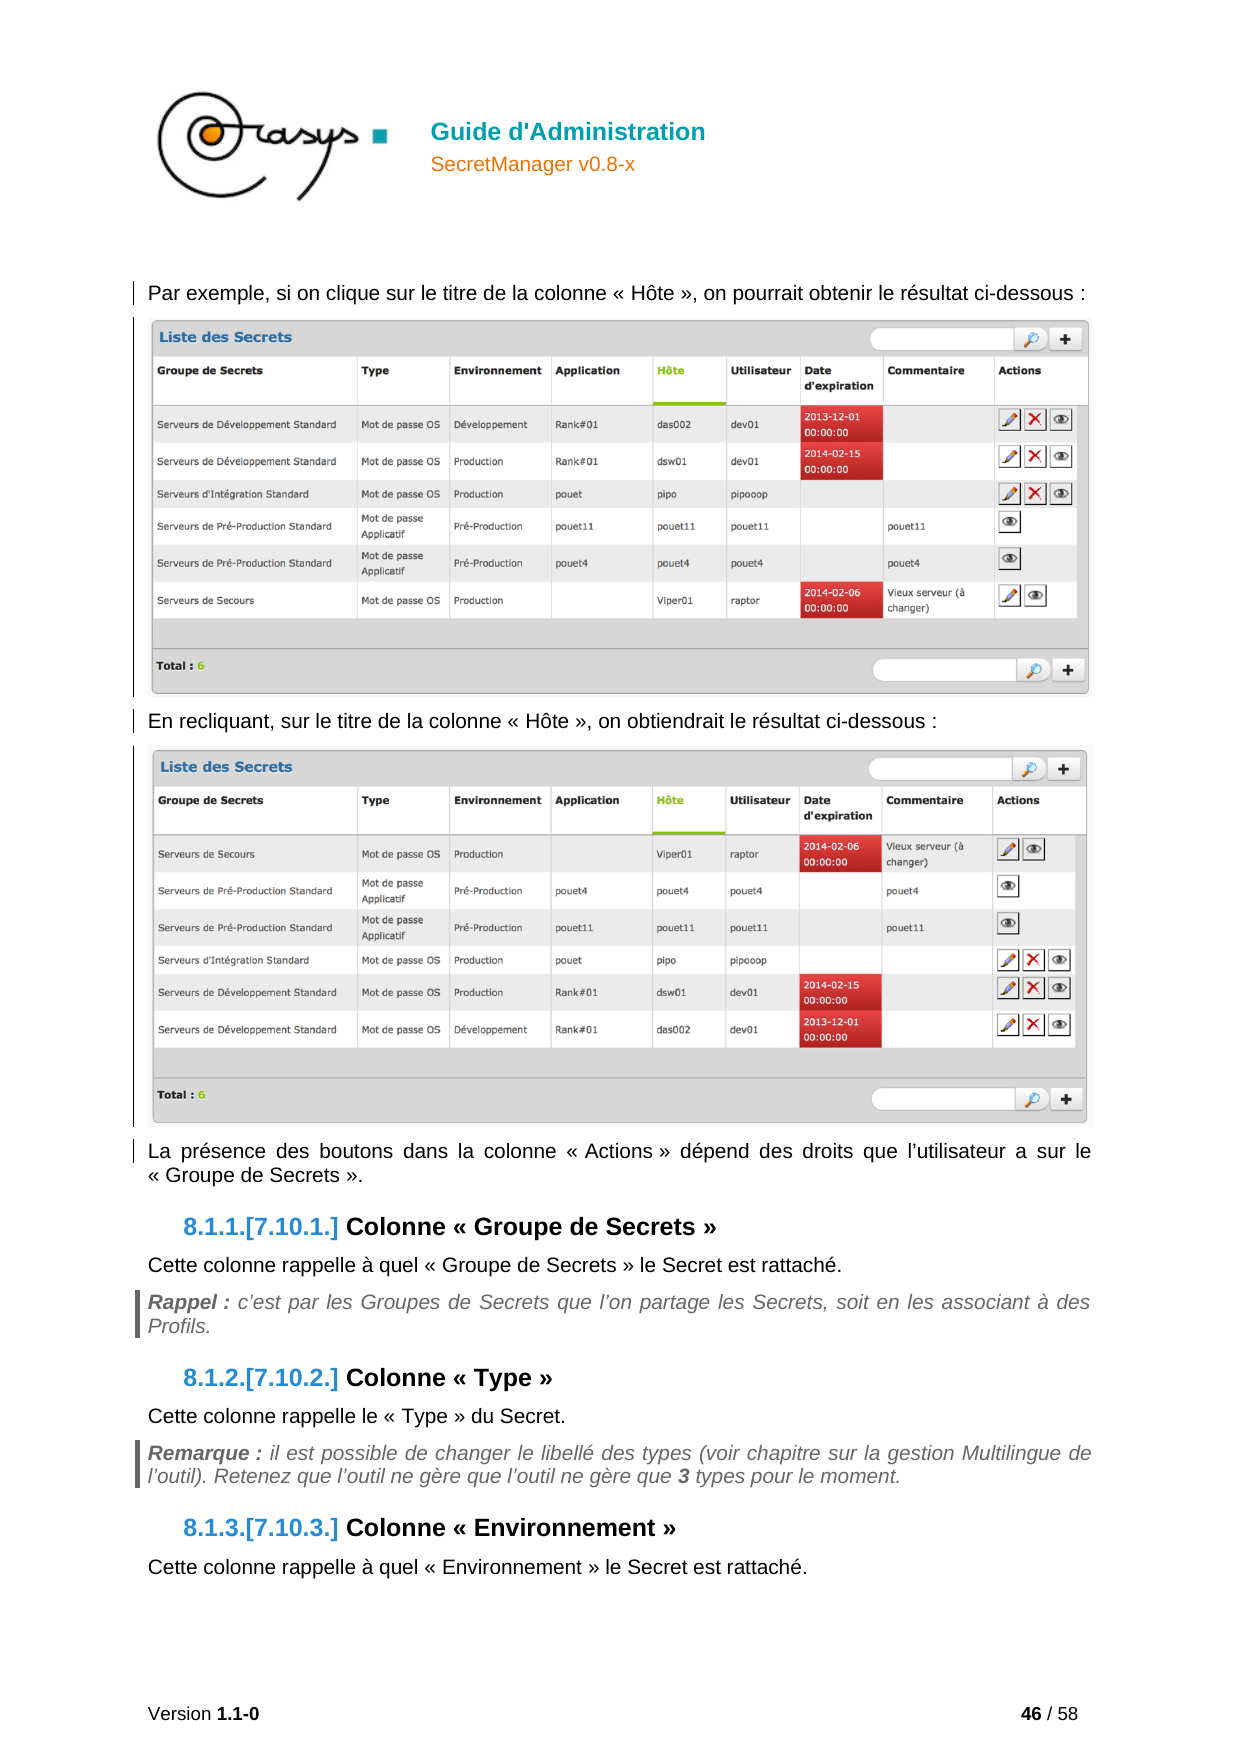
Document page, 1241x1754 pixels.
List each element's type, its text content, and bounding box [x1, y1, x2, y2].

subtitle Colonne « Type » [183, 1363, 1092, 1391]
text Rappel : c’est par les Groupes de Secrets que l’on partage les Secrets, soit en les associant à des Profils. [140, 1290, 1092, 1338]
picture [147, 317, 1093, 697]
subtitle Colonne « Environnement » [183, 1513, 1092, 1542]
text Cette colonne rappelle à quel « Environnement » le Secret est rattaché. [148, 1554, 1092, 1578]
text Cette colonne rappelle à quel « Groupe de Secrets » le Secret est rattaché. [148, 1253, 1092, 1277]
text Cette colonne rappelle le « Type » du Secret. [148, 1404, 1092, 1428]
subtitle Colonne « Groupe de Secrets » [183, 1212, 1092, 1241]
picture [147, 745, 1093, 1127]
text Par exemple, si on clique sur le titre de la colonne « Hôte », on pourrait obtenir le résultat ci-dessous : [148, 281, 1092, 305]
picture [147, 80, 408, 220]
text Remarque : il est possible de changer le libellé des types (voir chapitre sur la gestion Multilingue de l’outil). Retenez que l’outil ne gère que l’outil ne gère que 3 types pour le moment. [140, 1440, 1092, 1488]
text La présence des boutons dans la colonne « Actions » dépend des droits que l’utilisateur a sur le « Groupe de Secrets ». [148, 1139, 1092, 1187]
text En recliquant, sur le titre de la colonne « Hôte », on obtiendrait le résultat ci-dessous : [148, 709, 1092, 733]
